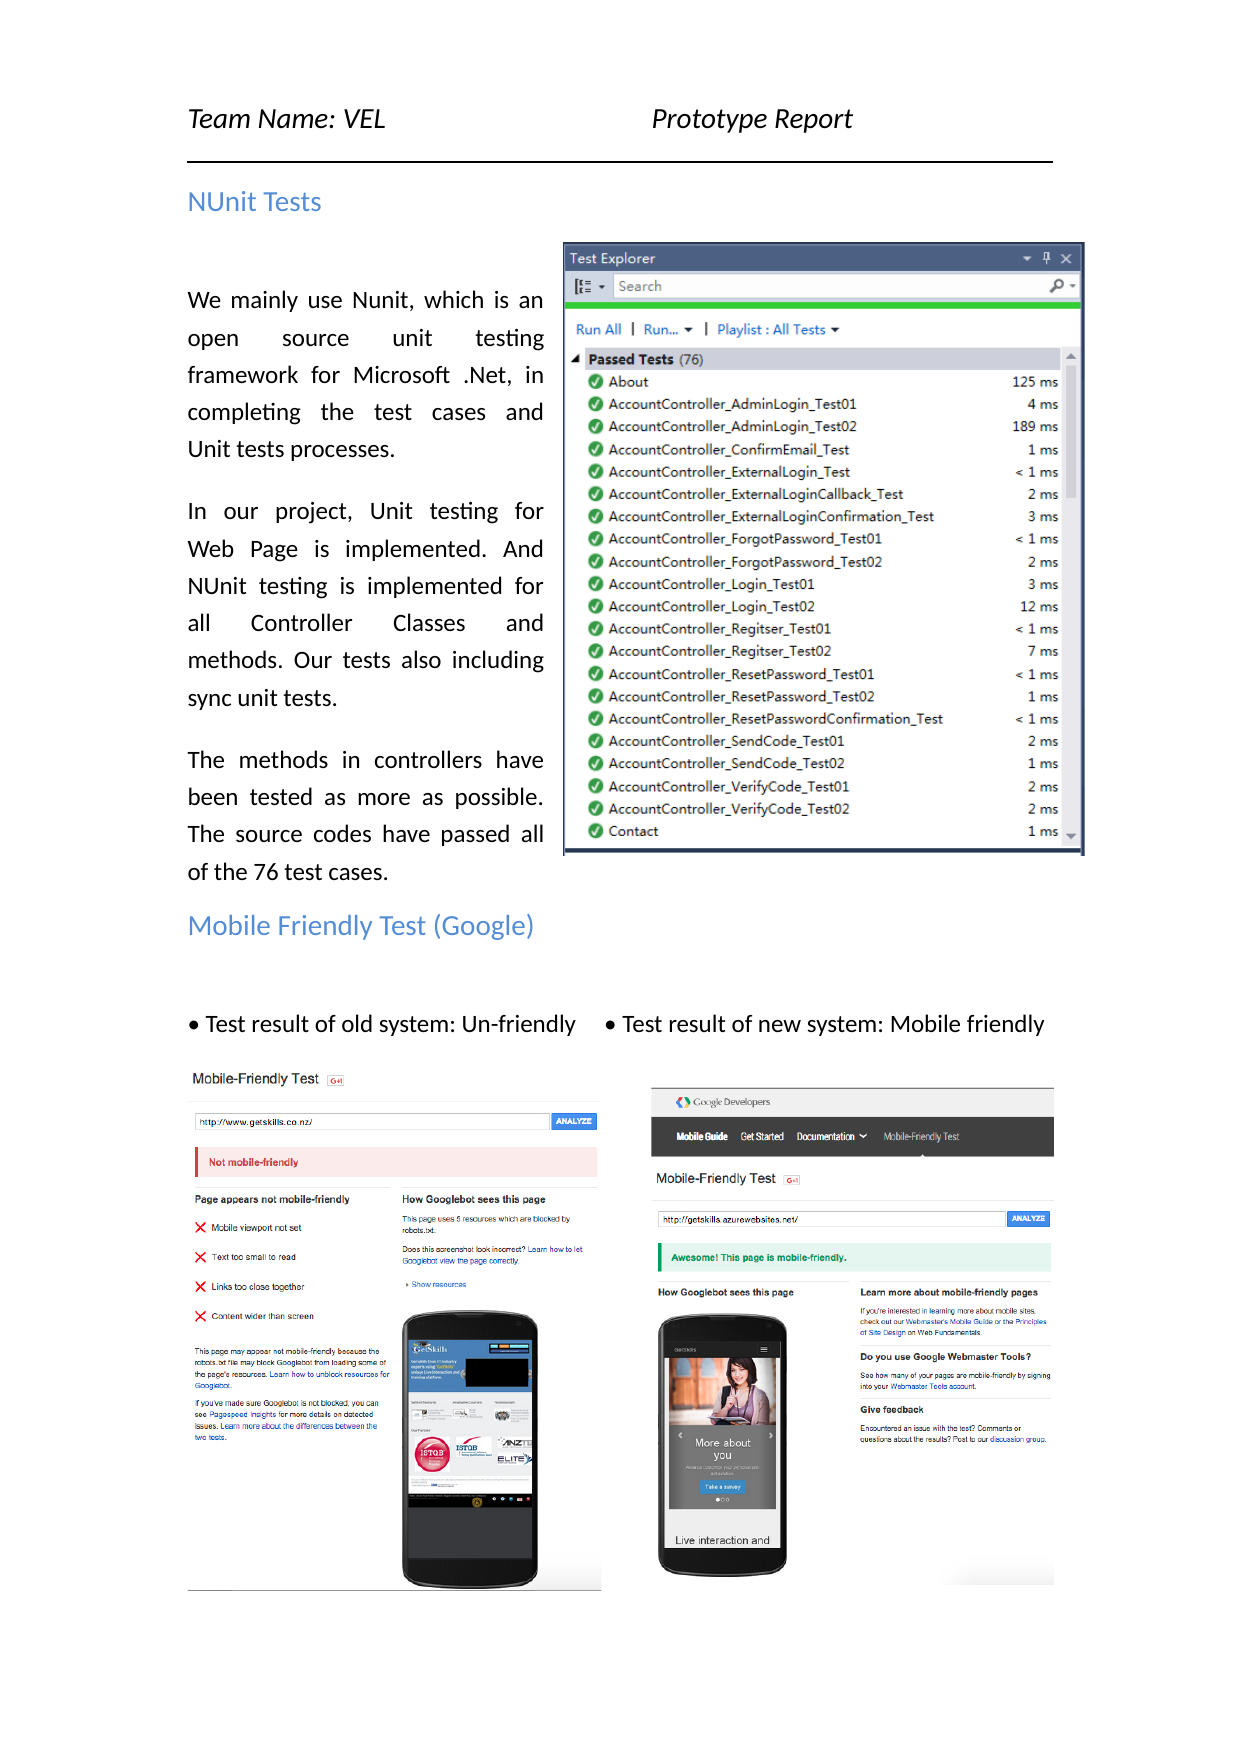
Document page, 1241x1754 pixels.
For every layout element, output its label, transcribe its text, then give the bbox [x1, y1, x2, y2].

text • Test result of old system: Un-friendly • Test result of new system: Mobile friendly [187, 1007, 1053, 1039]
text We mainly use Nunit, which is an open source unit testing framework for Microsoft .Net, in completing the test cases and Unit tests processes. [187, 283, 1053, 465]
picture [563, 242, 1085, 856]
text In our project, Unit testing for Web Page is implemented. And NUnit testing is implemented for all Controller Classes and methods. Our tests also including sync unit tests. [187, 494, 1053, 713]
text NUnit Tests [187, 168, 1053, 233]
picture [187, 1065, 602, 1591]
text The methods in controllers have been tested as more as possible. The source codes have passed all of the 76 test cases. [187, 743, 1053, 887]
picture [651, 1087, 1054, 1585]
text Mobile Friendly Test (Google) [187, 892, 1053, 957]
